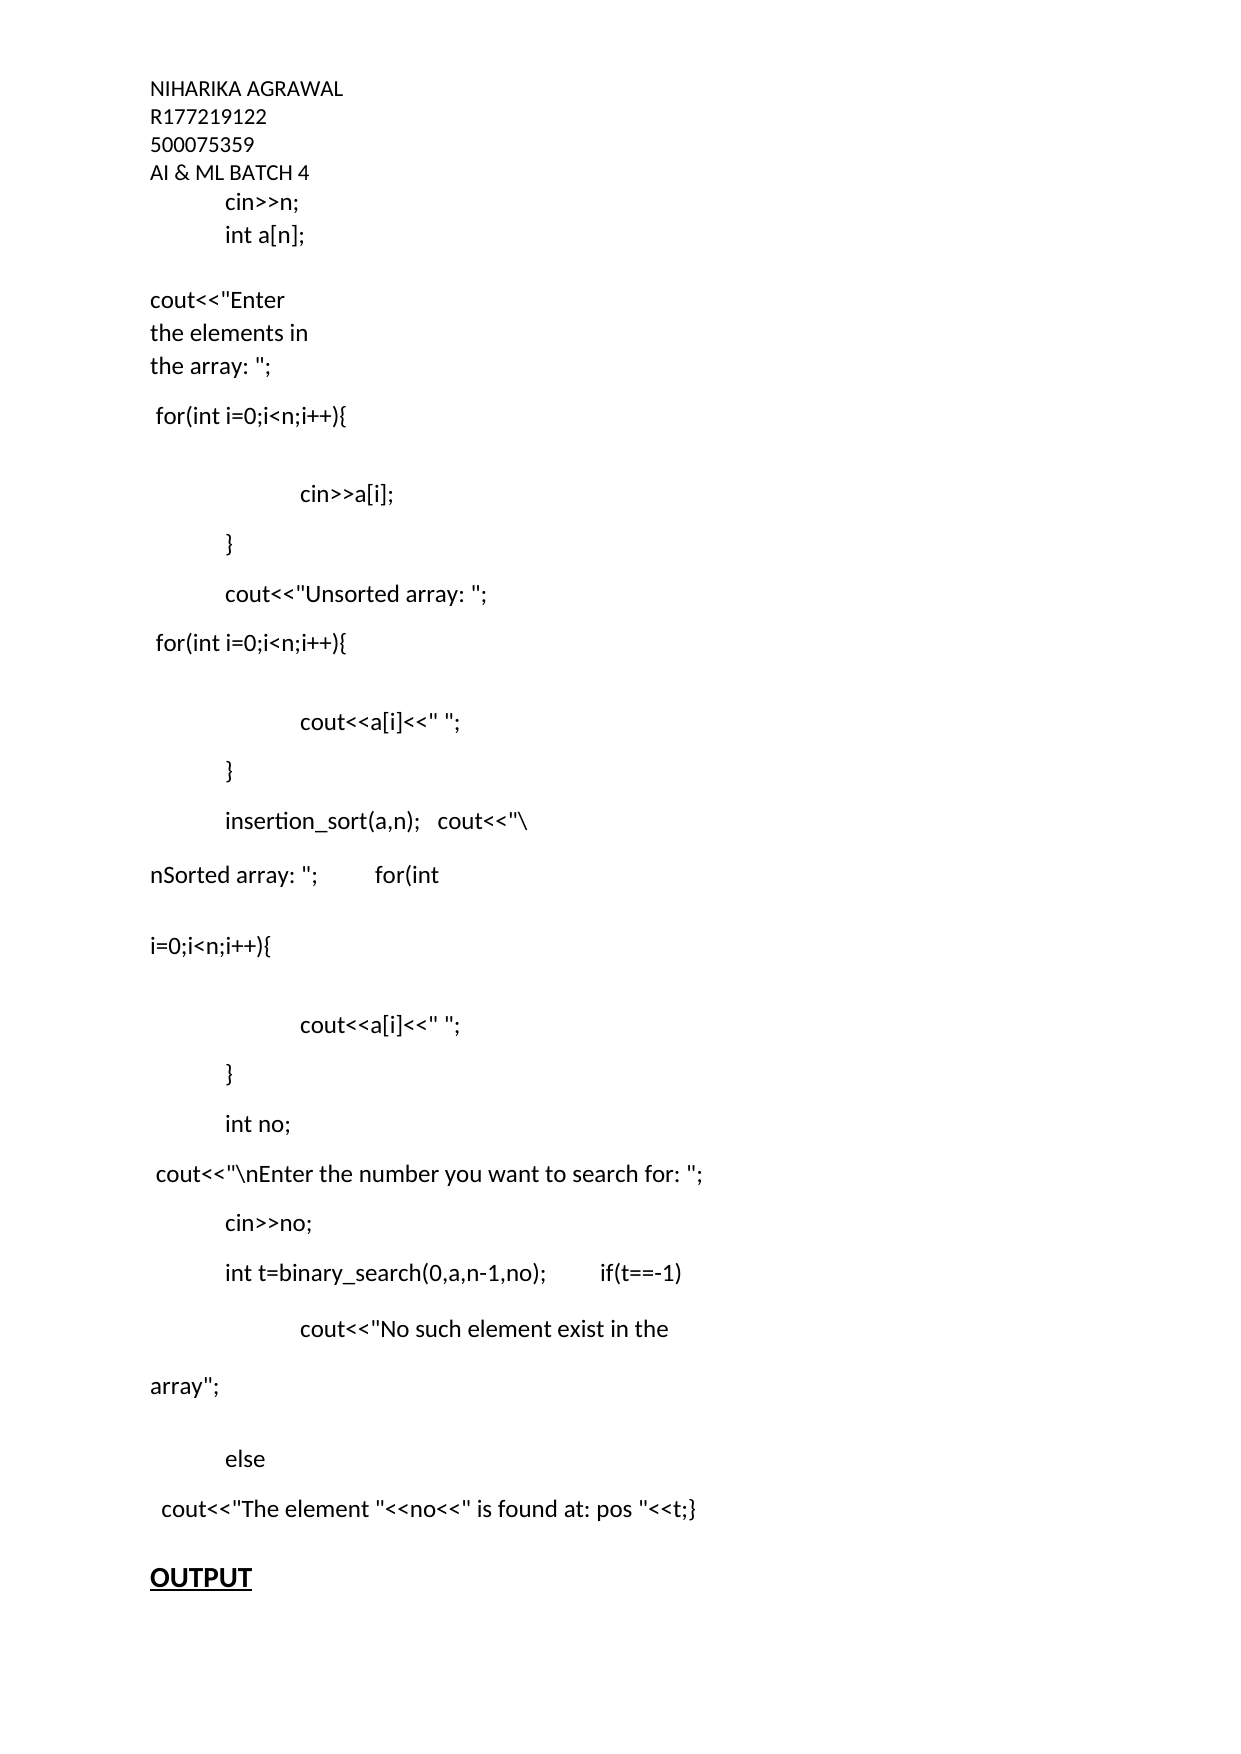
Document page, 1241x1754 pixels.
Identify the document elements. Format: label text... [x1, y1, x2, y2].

text cout<<a[i]<<" "; [150, 1009, 1090, 1039]
text } [150, 755, 1090, 786]
text insertion_sort(a,n); cout<<"\nSorted array: "; for(int [150, 805, 562, 890]
text cin>>no; [150, 1207, 1090, 1238]
text cout<<"Unsorted array: "; [150, 578, 1090, 608]
text } [150, 528, 1090, 559]
text cout<<"The element "<<no<<" is found at: pos "<<t;} [150, 1493, 1090, 1524]
text int t=binary_search(0,a,n-1,no); if(t==-1) cout<<"No such element exist in the array"; [150, 1257, 708, 1401]
text for(int i=0;i<n;i++){ [150, 627, 1090, 658]
text else [150, 1443, 1090, 1474]
text OUTPUT [150, 1559, 1090, 1594]
text cout<<a[i]<<" "; [150, 706, 1090, 736]
text int no; [150, 1108, 1090, 1139]
text } [150, 1058, 1090, 1089]
text cin>>n; int a[n]; cout<<"Enter the elements in the array: "; [150, 186, 319, 381]
text cin>>a[i]; [150, 478, 1090, 509]
text cout<<"\nEnter the number you want to search for: "; [150, 1158, 1090, 1188]
text i=0;i<n;i++){ [150, 930, 1090, 961]
text for(int i=0;i<n;i++){ [150, 400, 1090, 431]
